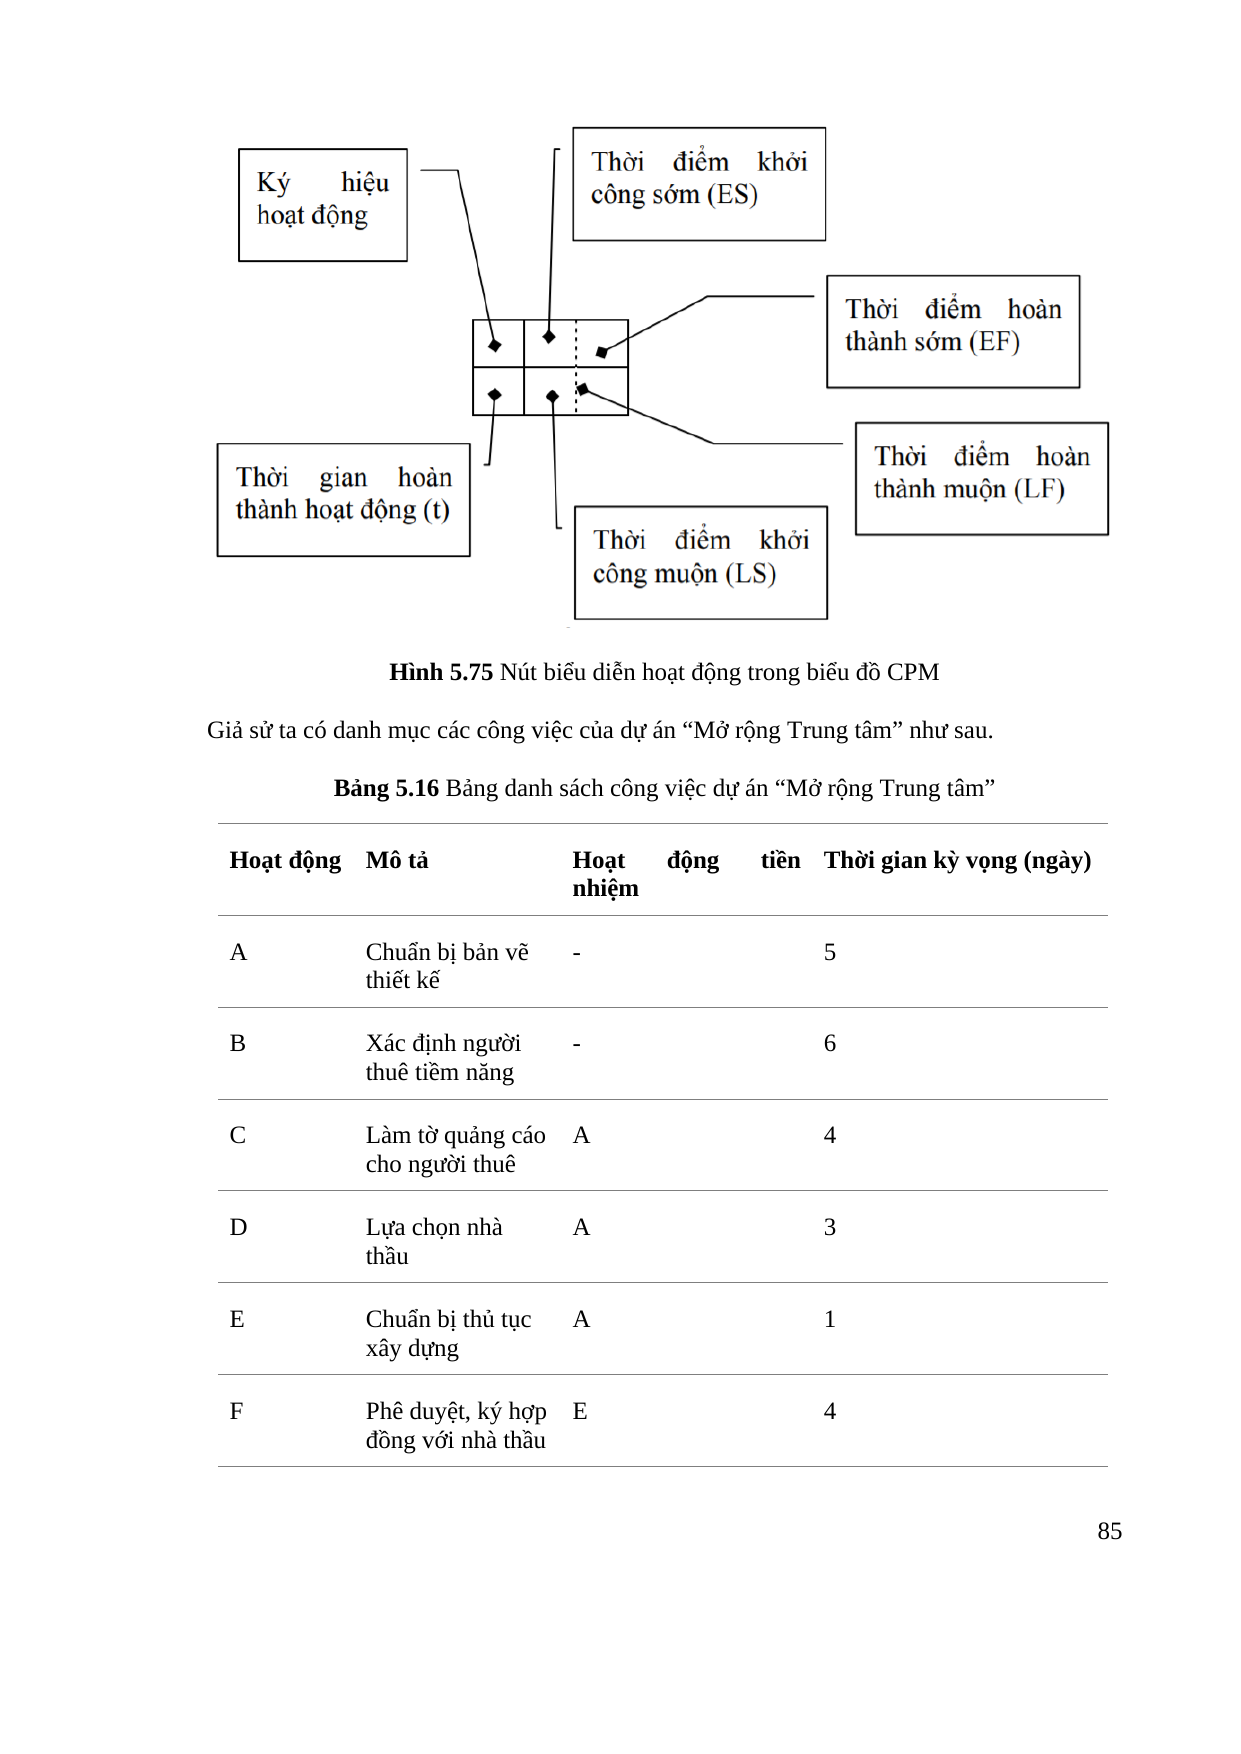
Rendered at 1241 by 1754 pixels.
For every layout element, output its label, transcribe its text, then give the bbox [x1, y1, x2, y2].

table_cell Phê duyệt, ký hợp đồng với nhà thầu [354, 1375, 561, 1466]
table_cell Xác định người thuê tiềm năng [354, 1008, 561, 1098]
table_cell A [561, 1283, 812, 1374]
table_cell 4 [812, 1375, 1107, 1466]
table_cell - [561, 1008, 812, 1098]
table_cell Lựa chọn nhà thầu [354, 1191, 561, 1282]
table_header Hoạt động tiền nhiệm [561, 824, 812, 915]
table_cell 3 [812, 1191, 1107, 1282]
table_cell 6 [812, 1008, 1107, 1098]
table_cell 5 [812, 916, 1107, 1007]
table_cell Làm tờ quảng cáo cho người thuê [354, 1100, 561, 1190]
table_cell E [218, 1283, 354, 1374]
table_cell A [561, 1100, 812, 1190]
table_cell 1 [812, 1283, 1107, 1374]
table_header Hoạt động [218, 824, 354, 915]
table_cell A [561, 1191, 812, 1282]
table_cell Chuẩn bị bản vẽ thiết kế [354, 916, 561, 1007]
table_cell F [218, 1375, 354, 1466]
table_cell D [218, 1191, 354, 1282]
table_cell - [561, 916, 812, 1007]
table_header Mô tả [354, 824, 561, 915]
table_header Thời gian kỳ vọng (ngày) [812, 824, 1107, 915]
picture [207, 118, 1122, 628]
table_cell E [561, 1375, 812, 1466]
text Giả sử ta có danh mục các công việc của dự án “Mở rộng Trung tâm” như sau. [207, 715, 1122, 744]
table_cell B [218, 1008, 354, 1098]
table_cell Chuẩn bị thủ tục xây dựng [354, 1283, 561, 1374]
table_cell C [218, 1100, 354, 1190]
table_cell 4 [812, 1100, 1107, 1190]
table_cell A [218, 916, 354, 1007]
